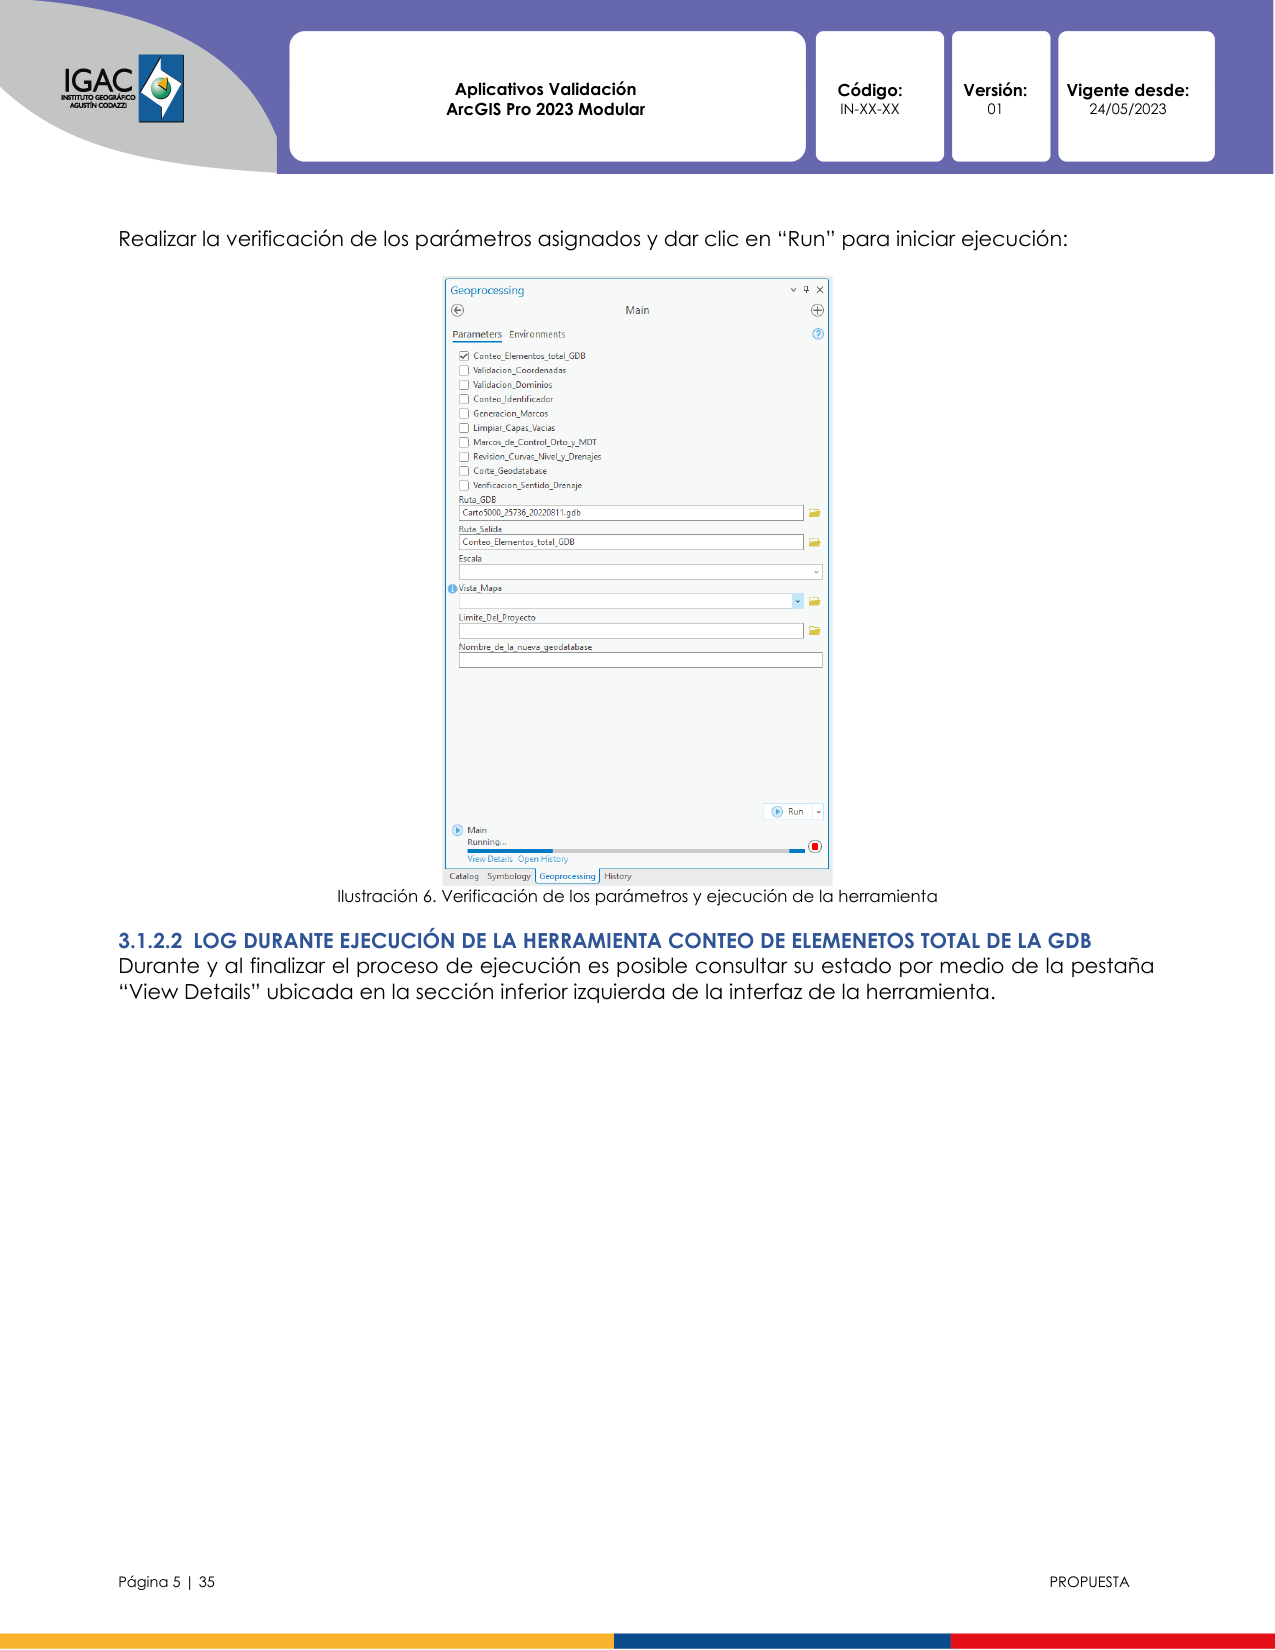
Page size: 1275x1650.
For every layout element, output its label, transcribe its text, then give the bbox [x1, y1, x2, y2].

subtitle LOG DURANTE EJECUCIÓN DE LA HERRAMIENTA CONTEO DE ELEMENETOS TOTAL DE LA GDB [118, 927, 1157, 953]
picture [0, 0, 1274, 174]
picture [0, 1633, 1275, 1649]
text Durante y al finalizar el proceso de ejecución es posible consultar su estado por medio de la pestaña “View Details” ubicada en la sección inferior izquierda de la interfaz de la herramienta. [118, 953, 1157, 1004]
picture [442, 276, 833, 886]
text Realizar la verificación de los parámetros asignados y dar clic en “Run” para iniciar ejecución: [118, 225, 1157, 251]
